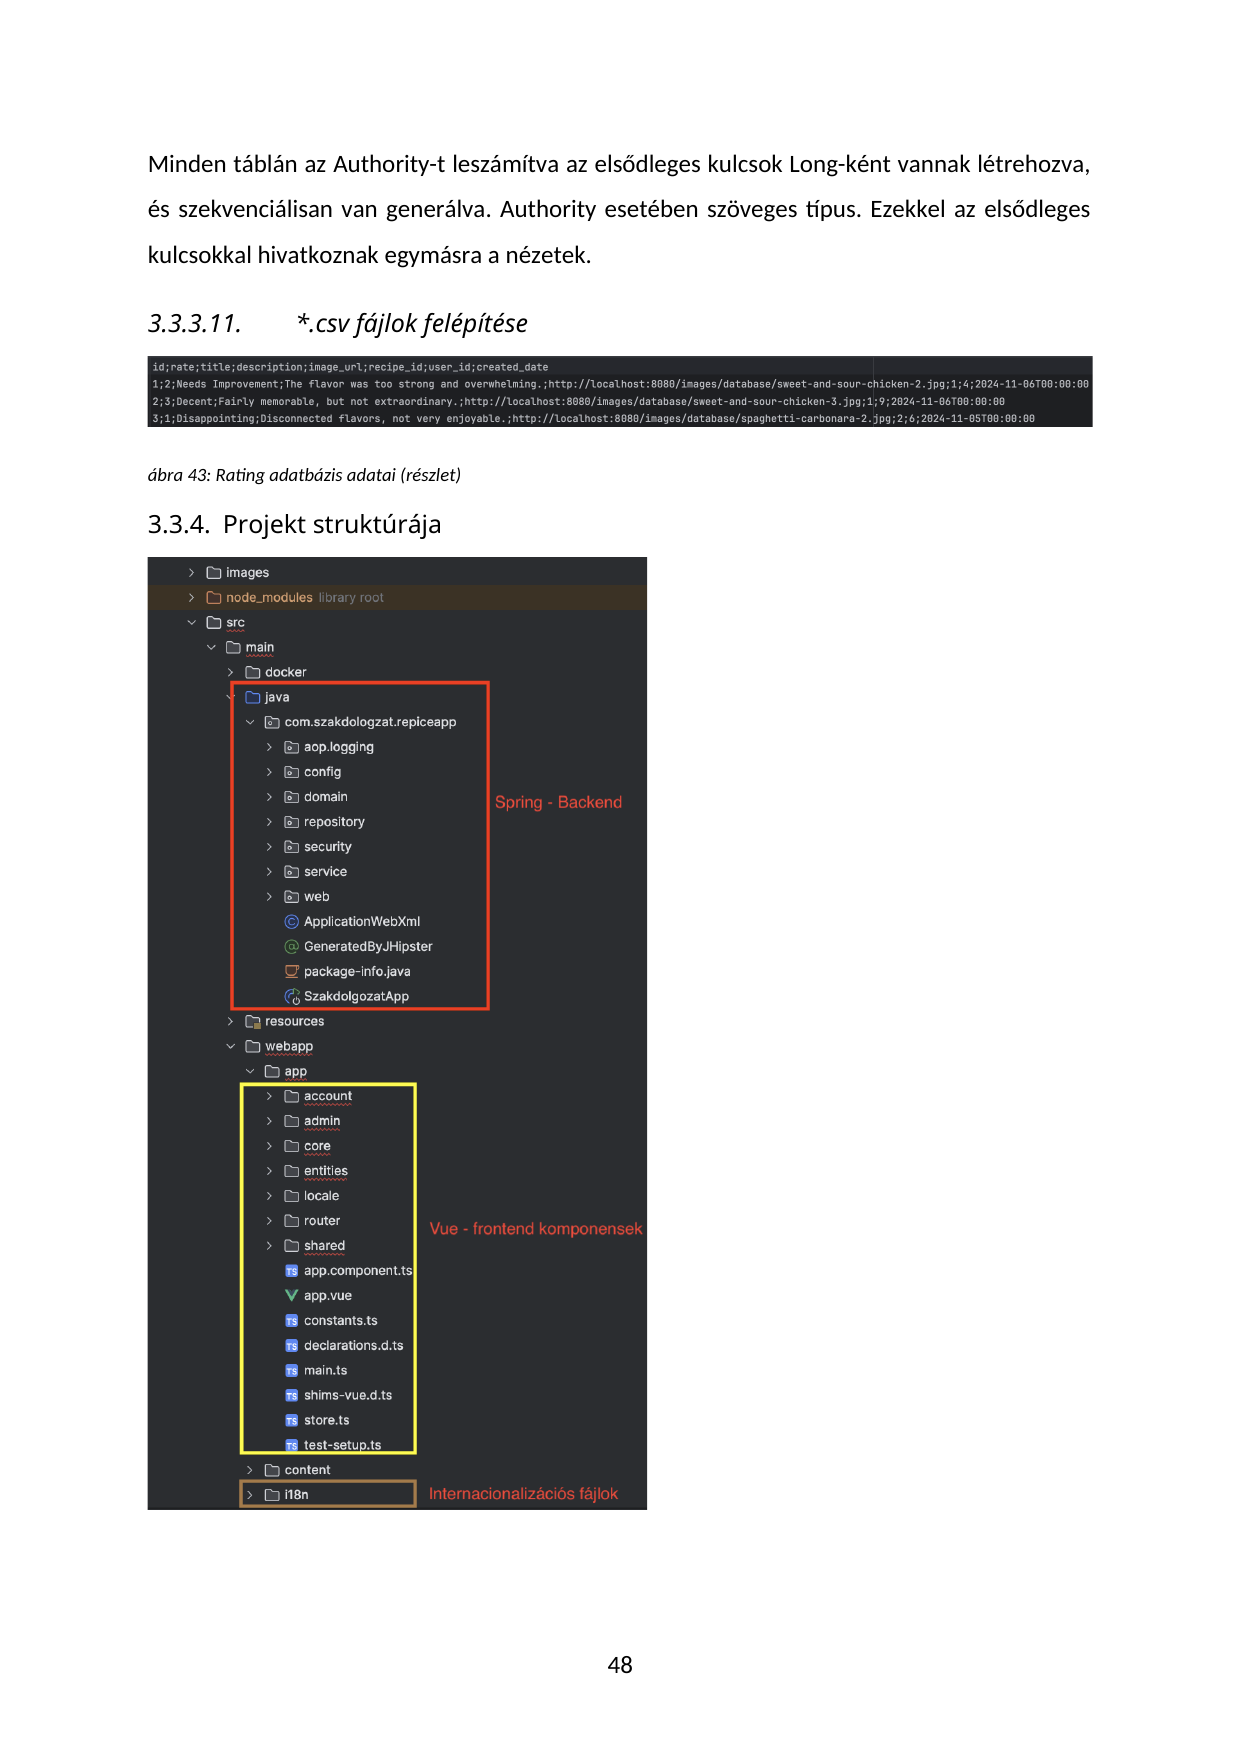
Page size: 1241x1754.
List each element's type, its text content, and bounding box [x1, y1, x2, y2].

picture [147, 356, 1093, 427]
picture [147, 557, 648, 1510]
subtitle *.csv fájlok felépítése [148, 306, 1092, 340]
text Minden táblán az Authority-t leszámítva az elsődleges kulcsok Long-ként vannak létrehozva, és szekvenciálisan van generálva. Authority esetében szöveges típus. Ezekkel az elsődleges kulcsokkal hivatkoznak egymásra a nézetek. [148, 148, 1092, 270]
subtitle Projekt struktúrája [148, 507, 1092, 541]
